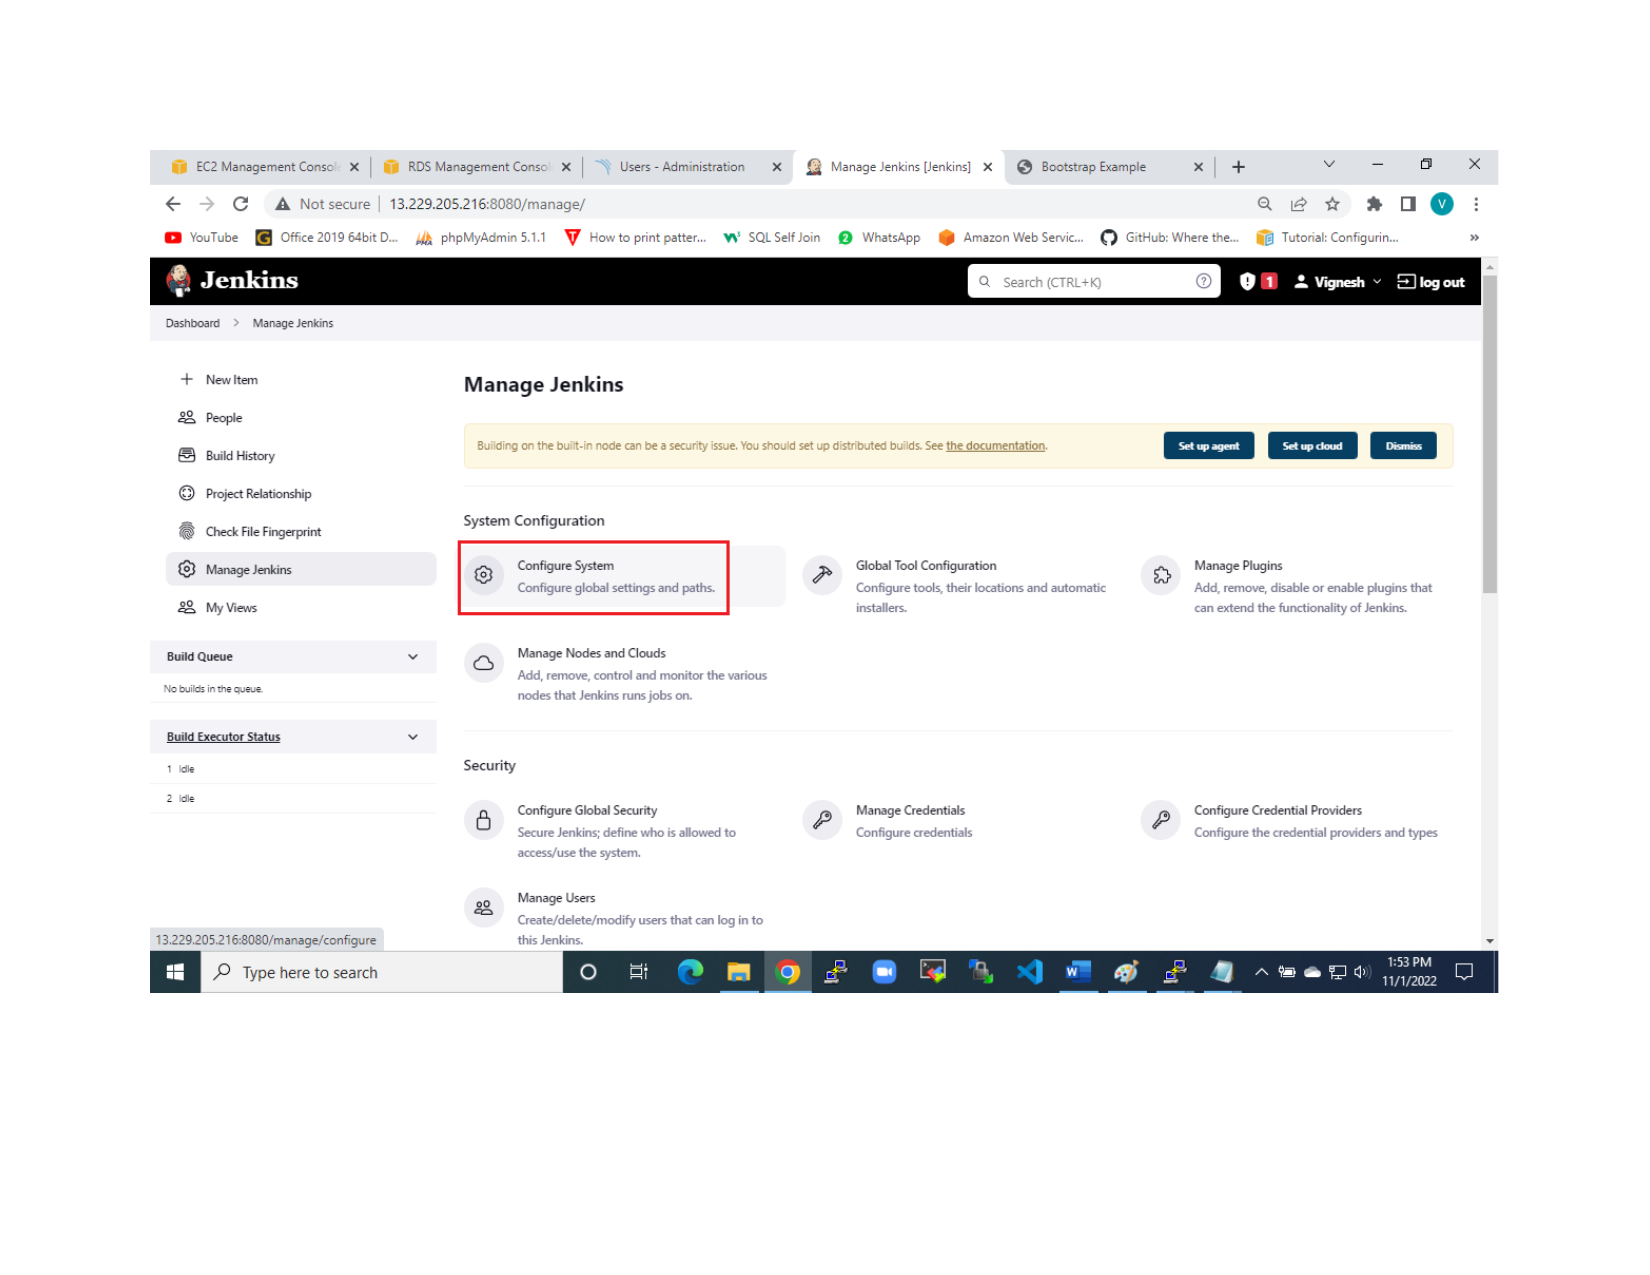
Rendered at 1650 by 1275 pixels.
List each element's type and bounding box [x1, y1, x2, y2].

picture [150, 150, 1499, 993]
